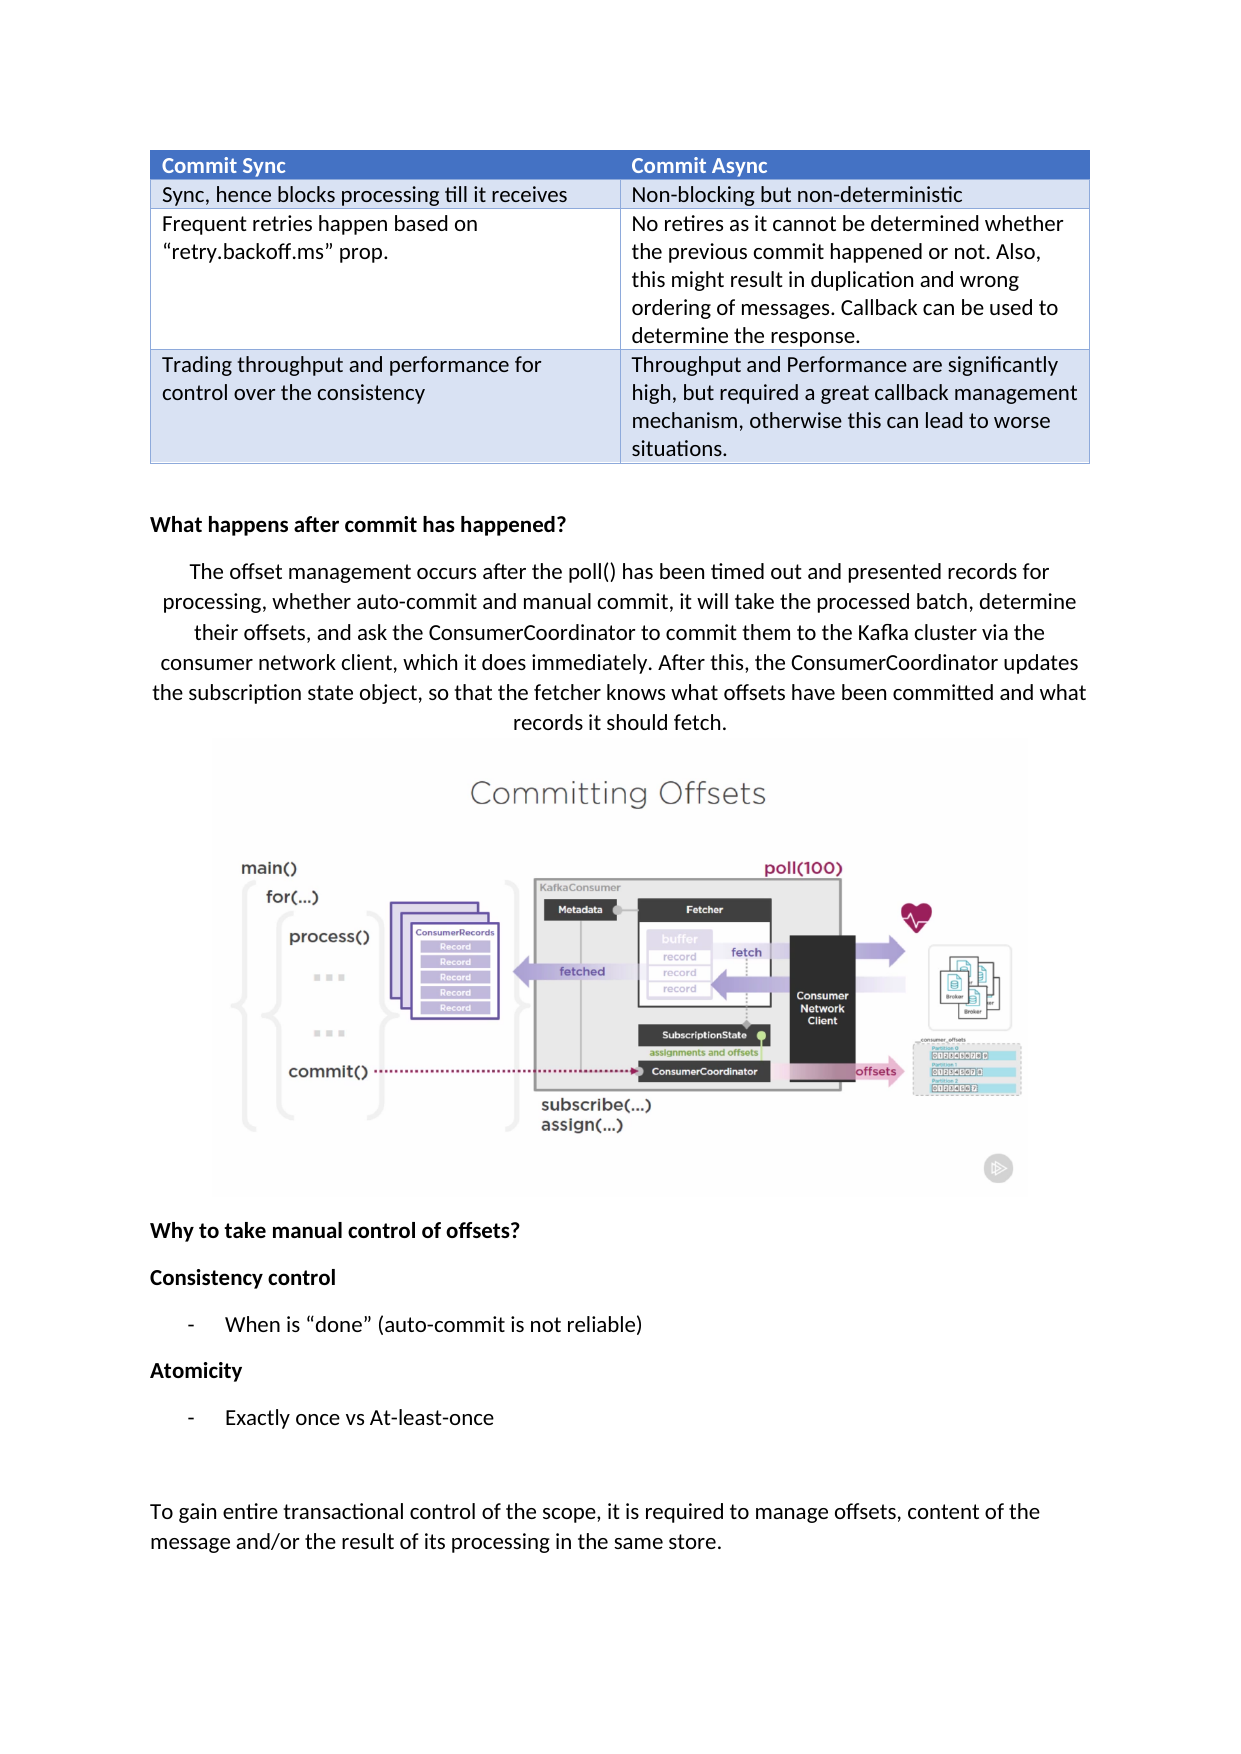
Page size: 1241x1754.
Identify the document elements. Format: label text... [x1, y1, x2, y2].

text Consistency control [150, 1263, 1090, 1291]
list When is “done” (auto-commit is not reliable) [187, 1310, 1090, 1338]
table_cell Sync, hence blocks processing till it receives [151, 180, 620, 208]
table_cell Frequent retries happen based on “retry.backoff.ms” prop. [151, 209, 620, 349]
table_cell Throughput and Performance are significantly high, but required a great callback management mechanism, otherwise this can lead to worse situations. [621, 350, 1089, 462]
table_cell Non-blocking but non-deterministic [621, 180, 1089, 208]
table_header Commit Sync [151, 151, 620, 179]
text Why to take manual control of offsets? [150, 1216, 1090, 1244]
list Exactly once vs At-least-once [187, 1403, 1090, 1431]
table_cell Trading throughput and performance for control over the consistency [151, 350, 620, 462]
text To gain entire transactional control of the scope, it is required to manage offsets, content of the message and/or the result of its processing in the same store. [150, 1497, 1090, 1555]
picture [211, 738, 1029, 1197]
table_cell No retires as it cannot be determined whether the previous commit happened or not. Also, this might result in duplication and wrong ordering of messages. Callback can be used to determine the response. [621, 209, 1089, 349]
text Atomicity [150, 1357, 1090, 1384]
text What happens after commit has happened? [150, 510, 1090, 538]
table_header Commit Async [621, 151, 1089, 179]
